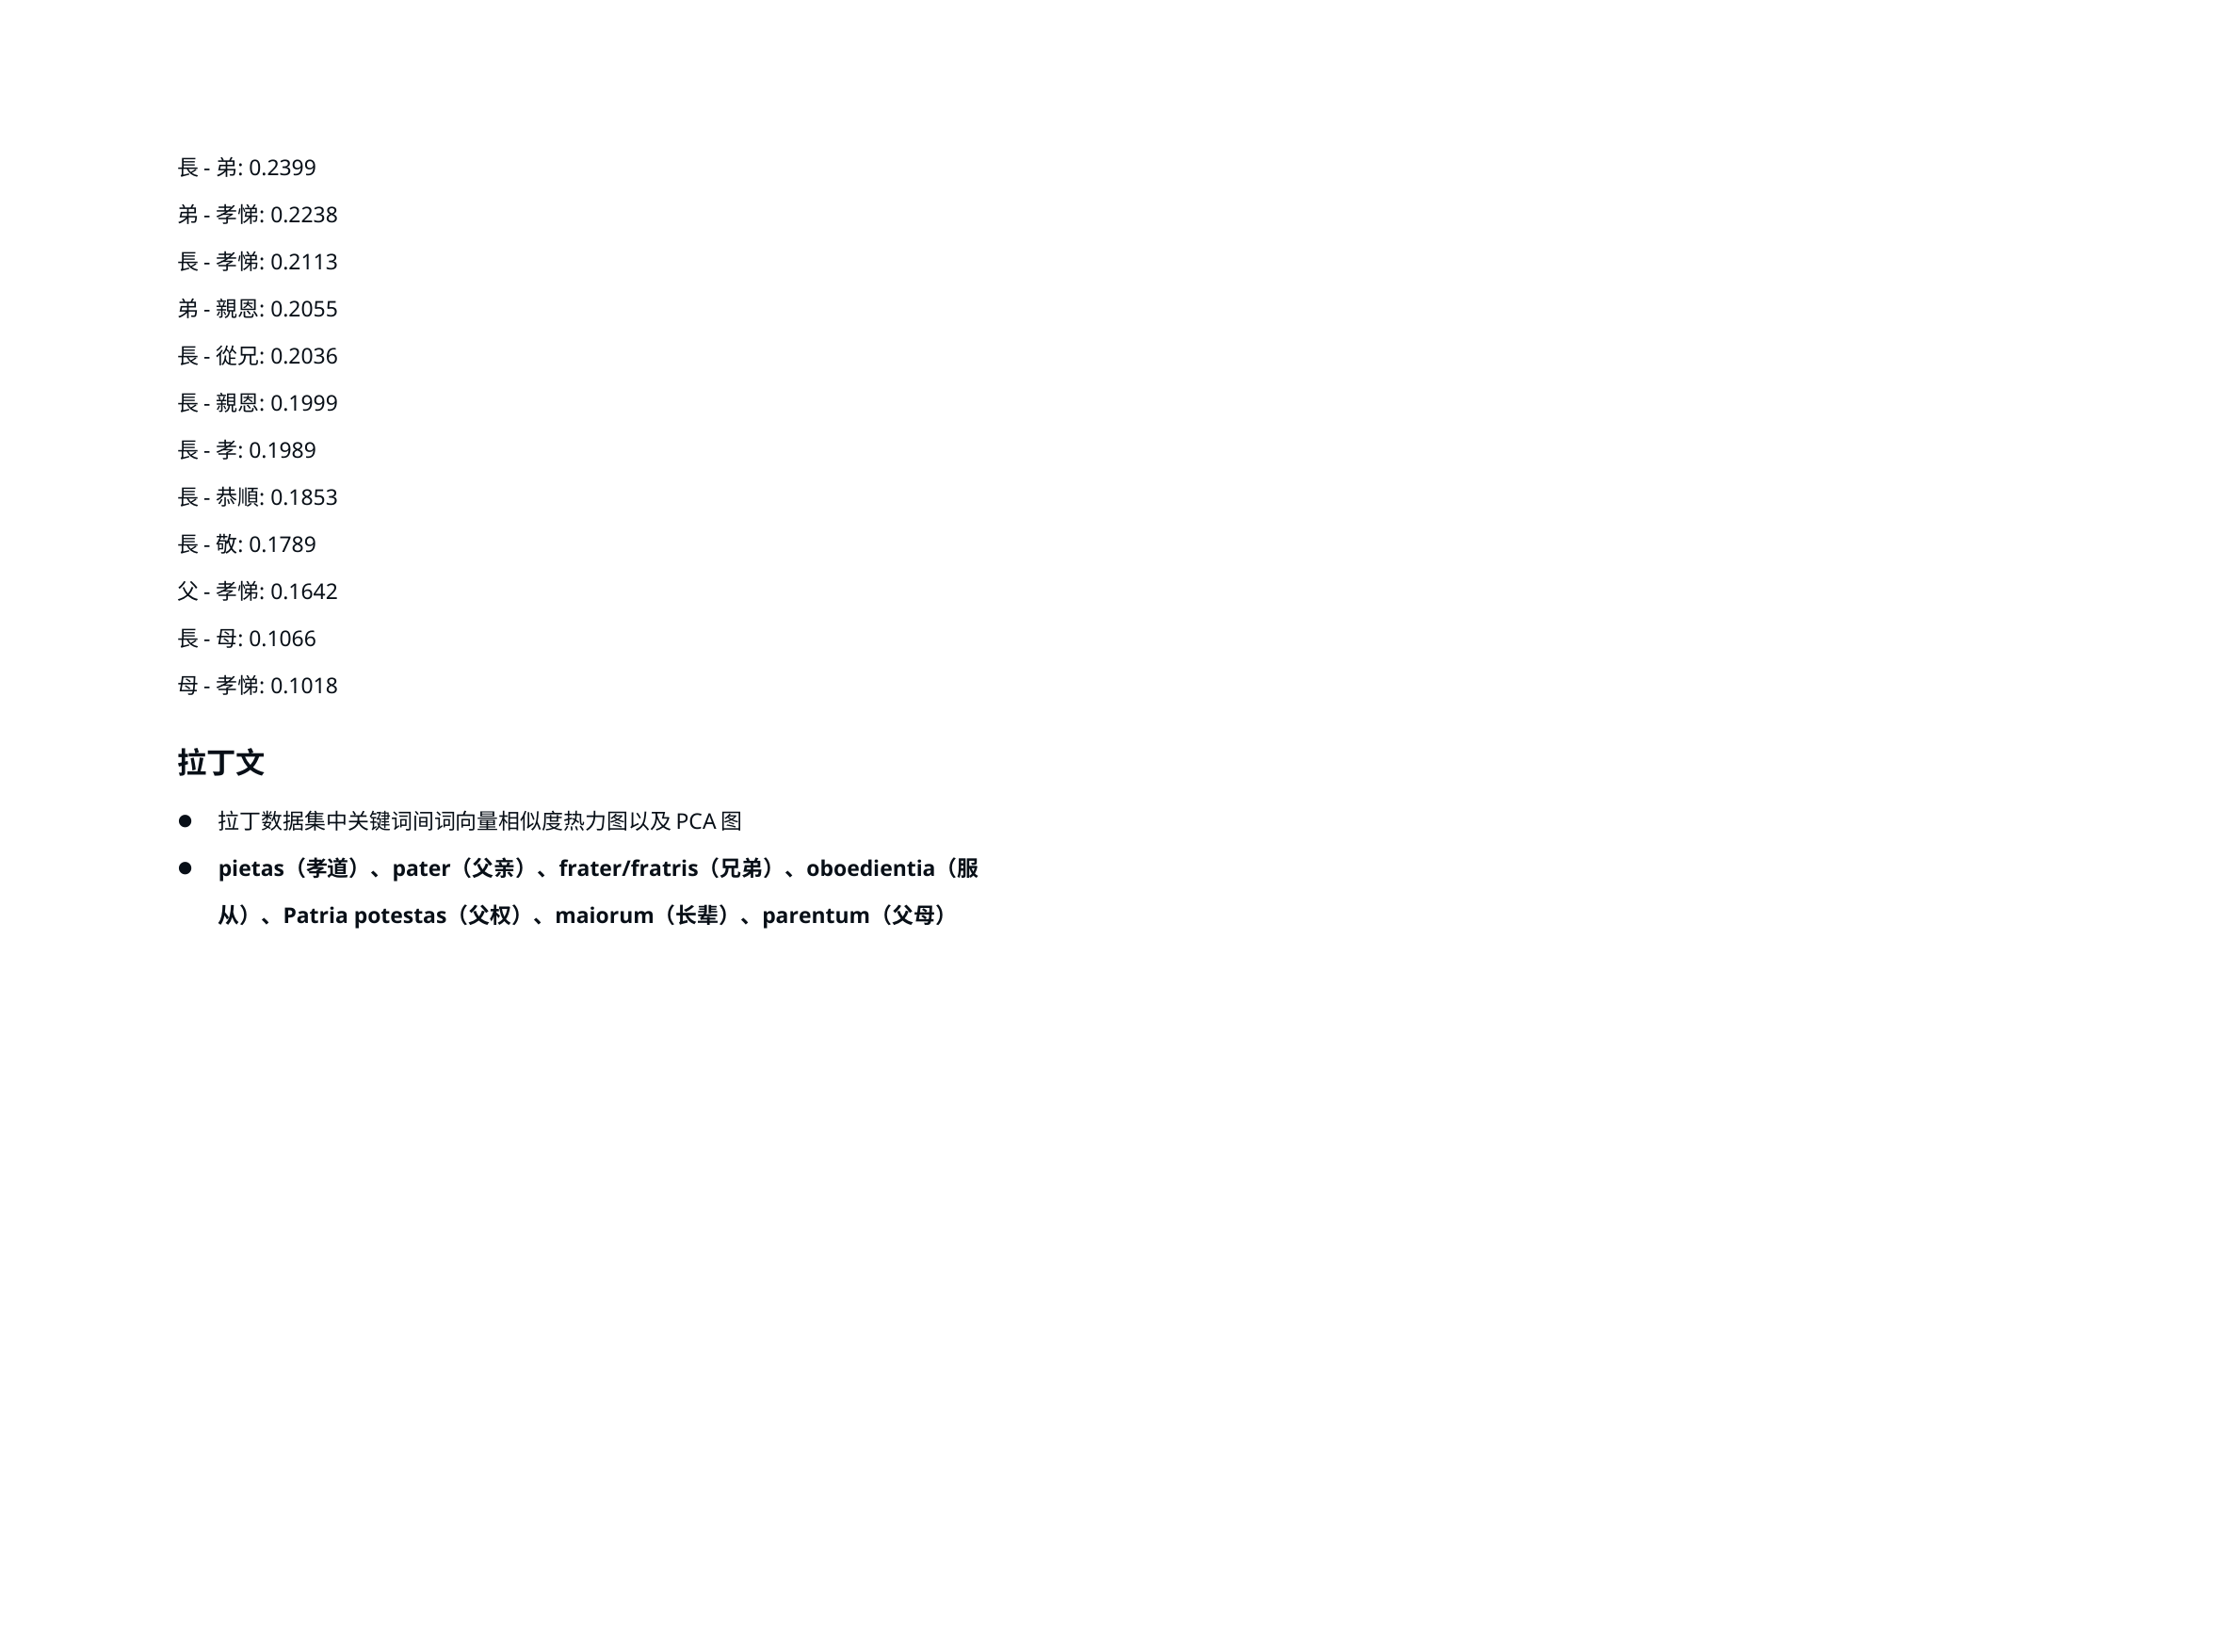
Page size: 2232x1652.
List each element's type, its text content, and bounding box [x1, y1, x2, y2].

list pietas（孝道）、pater（父亲）、frater/fratris（兄弟）、oboedientia（服从）、Patria potestas（父权）、maiorum（长辈）、parentum（父母） [177, 844, 991, 938]
list 拉丁数据集中关键词间词向量相似度热力图以及PCA图 [177, 797, 991, 844]
text 弟 - 親恩: 0.2055 [177, 284, 991, 332]
subtitle 拉丁文 [177, 737, 991, 785]
text 長 - 弟: 0.2399 [177, 143, 991, 190]
text 長 - 親恩: 0.1999 [177, 379, 991, 426]
text 弟 - 孝悌: 0.2238 [177, 190, 991, 237]
text 父 - 孝悌: 0.1642 [177, 567, 991, 614]
text 長 - 恭順: 0.1853 [177, 473, 991, 520]
text 母 - 孝悌: 0.1018 [177, 661, 991, 708]
text 長 - 孝悌: 0.2113 [177, 237, 991, 284]
text 長 - 敬: 0.1789 [177, 520, 991, 567]
text 長 - 從兄: 0.2036 [177, 332, 991, 379]
text 長 - 母: 0.1066 [177, 614, 991, 661]
text 長 - 孝: 0.1989 [177, 426, 991, 473]
